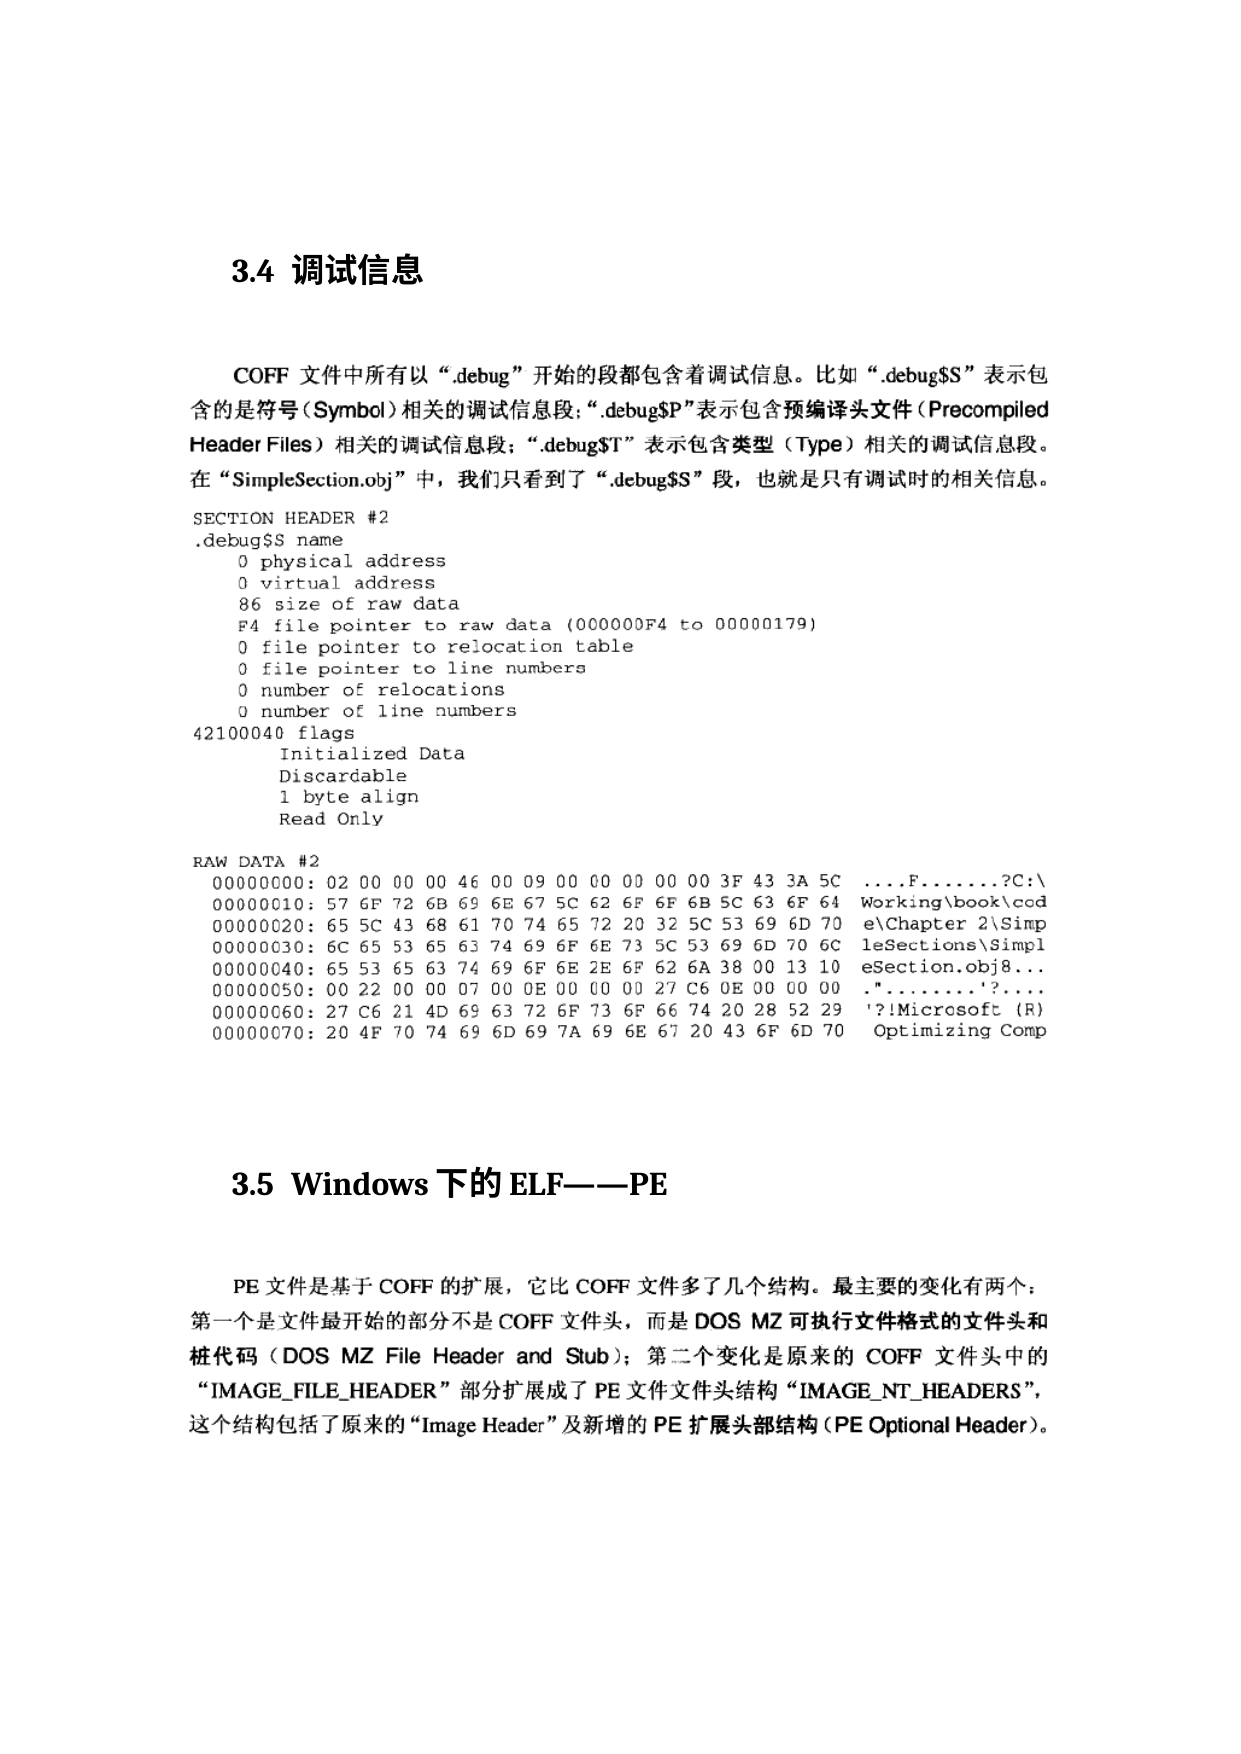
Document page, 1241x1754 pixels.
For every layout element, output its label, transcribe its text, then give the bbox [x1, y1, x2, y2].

picture [187, 363, 1053, 493]
picture [187, 507, 1053, 1047]
subtitle 调试信息 [232, 236, 1028, 301]
subtitle Windows下的ELF——PE [232, 1148, 1028, 1213]
picture [187, 1275, 1053, 1442]
